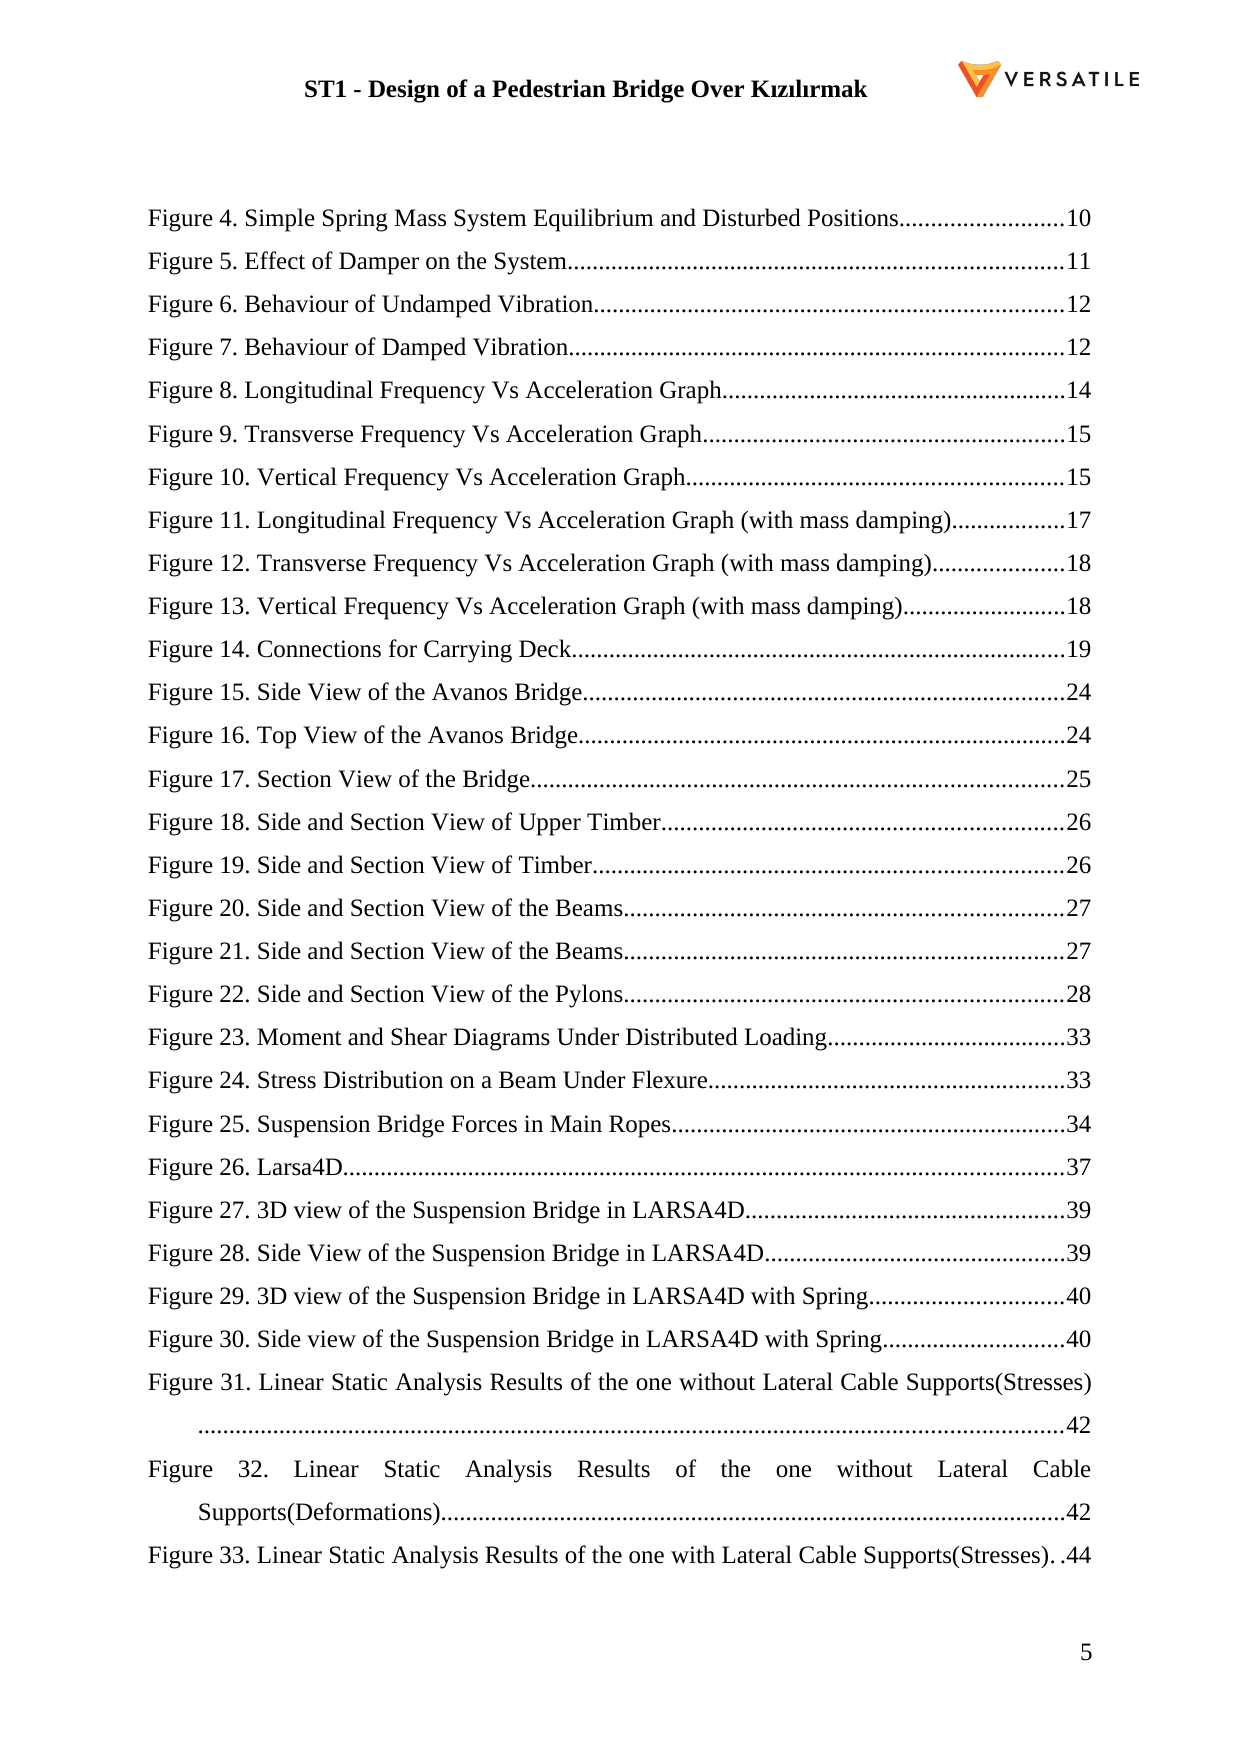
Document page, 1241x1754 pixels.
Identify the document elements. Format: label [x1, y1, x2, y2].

picture [927, 57, 1170, 104]
